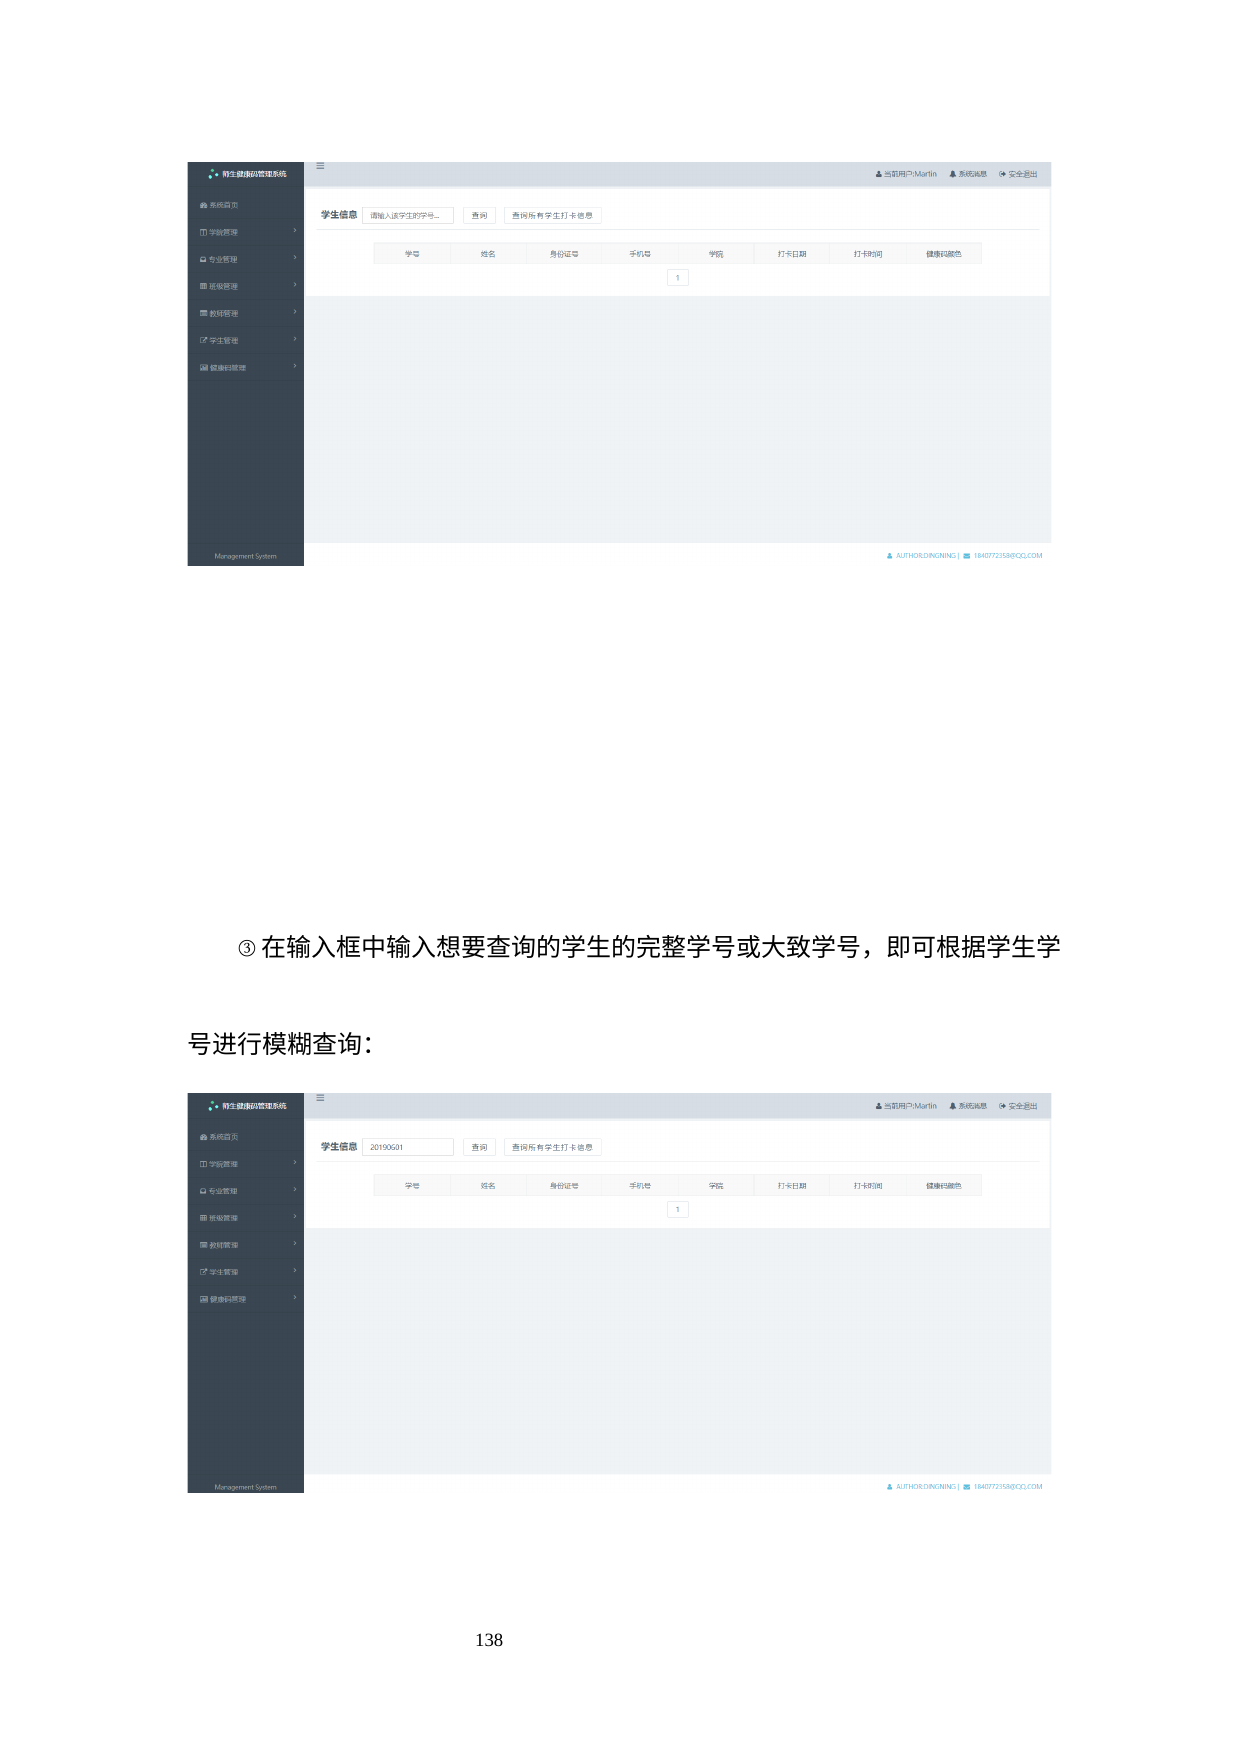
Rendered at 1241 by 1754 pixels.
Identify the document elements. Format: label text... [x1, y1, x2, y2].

picture [187, 162, 1052, 566]
picture [187, 1093, 1052, 1493]
text ③在输入框中输入想要查询的学生的完整学号或大致学号，即可根据学生学号进行模糊查询： [187, 913, 1062, 1075]
